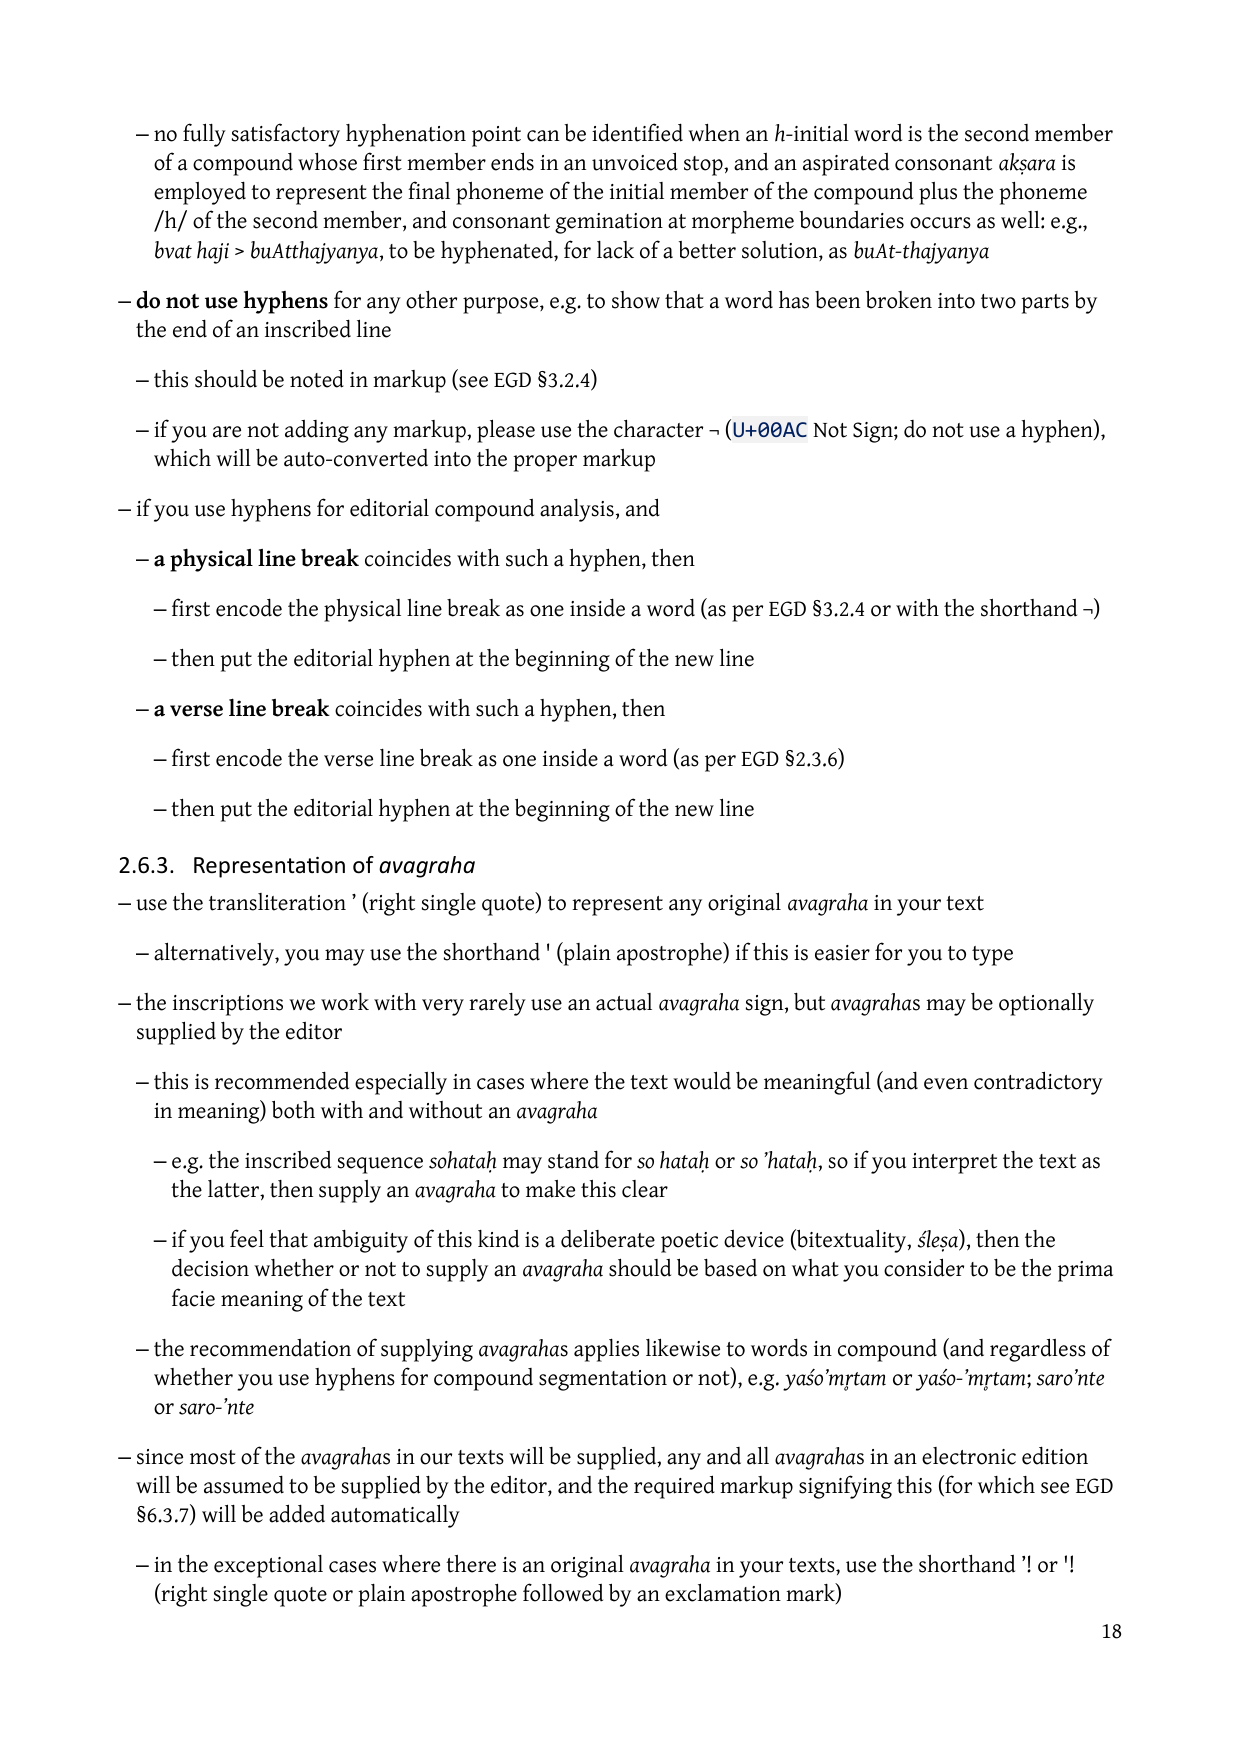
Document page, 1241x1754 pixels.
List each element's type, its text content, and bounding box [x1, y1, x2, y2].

list first encode the verse line break as one inside a word (as per EGD §2.3.6) [153, 743, 1122, 772]
list alternatively, you may use the shorthand ' (plain apostrophe) if this is easier for you to type [136, 937, 1122, 966]
list in the exceptional cases where there is an original avagraha in your texts, use the shorthand ’! or '! (right single quote or plain apostrophe followed by an exclamation mark) [136, 1549, 1122, 1608]
list use the transliteration ’ (right single quote) to represent any original avagraha in your text [118, 887, 1122, 916]
list no fully satisfactory hyphenation point can be identified when an h-initial word is the second member of a compound whose first member ends in an unvoiced stop, and an aspirated consonant akṣara is employed to represent the final phoneme of the initial member of the compound plus the phoneme /h/ of the second member, and consonant gemination at morpheme boundaries occurs as well: e.g., bvat haji > buAtthajyanya, to be hyphenated, for lack of a better solution, as buAt-thajyanya [136, 118, 1122, 264]
list if you are not adding any markup, please use the character ¬ (U+00AC Not Sign; do not use a hyphen), which will be auto-converted into the proper markup [136, 414, 1122, 472]
list this should be noted in markup (see EGD §3.2.4) [136, 364, 1122, 393]
list since most of the avagrahas in our texts will be supplied, any and all avagrahas in an electronic edition will be assumed to be supplied by the editor, and the required markup signifying this (for which see EGD §6.3.7) will be added automatically [118, 1441, 1122, 1528]
list if you use hyphens for editorial compound analysis, and [118, 493, 1122, 522]
list do not use hyphens for any other purpose, e.g. to show that a word has been broken into two parts by the end of an inscribed line [118, 285, 1122, 343]
list if you feel that ambiguity of this kind is a deliberate poetic device (bitextuality, śleṣa), then the decision whether or not to supply an avagraha should be based on what you consider to be the prima facie meaning of the text [153, 1224, 1122, 1312]
list first encode the physical line break as one inside a word (as per EGD §3.2.4 or with the shorthand ¬) [153, 593, 1122, 622]
list then put the editorial hyphen at the beginning of the new line [153, 793, 1122, 822]
list then put the editorial hyphen at the beginning of the new line [153, 643, 1122, 672]
list this is recommended especially in cases where the text would be meaningful (and even contradictory in meaning) both with and without an avagraha [136, 1066, 1122, 1124]
list e.g. the inscribed sequence sohataḥ may stand for so hataḥ or so ’hataḥ, so if you interpret the text as the latter, then supply an avagraha to make this clear [153, 1145, 1122, 1203]
list a physical line break coincides with such a hyphen, then [136, 543, 1122, 572]
list the inscriptions we work with very rarely use an actual avagraha sign, but avagrahas may be optionally supplied by the editor [118, 987, 1122, 1045]
subtitle Representation of avagraha [118, 843, 1122, 881]
list the recommendation of supplying avagrahas applies likewise to words in compound (and regardless of whether you use hyphens for compound segmentation or not), e.g. yaśo’mr̥tam or yaśo-’mr̥tam; saro’nte or saro-’nte [136, 1333, 1122, 1420]
list a verse line break coincides with such a hyphen, then [136, 693, 1122, 722]
